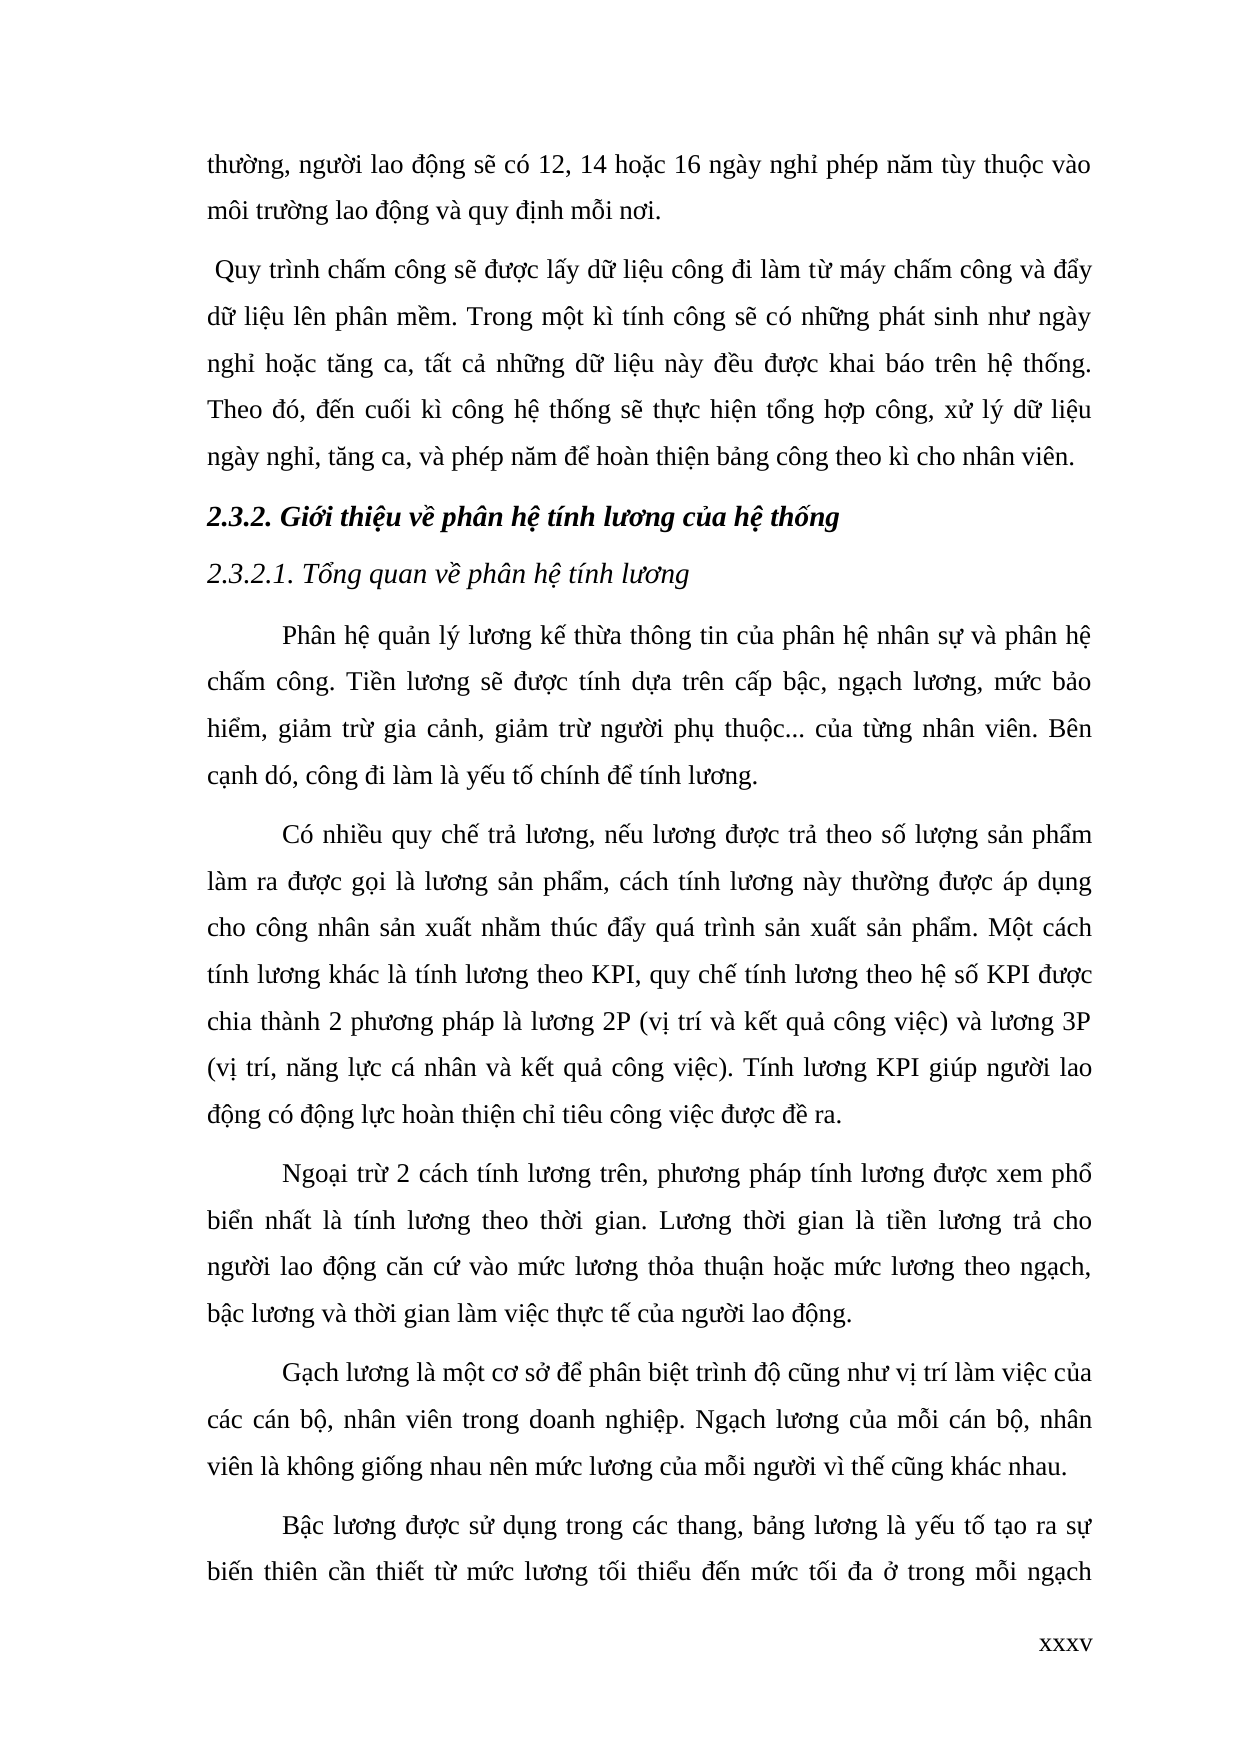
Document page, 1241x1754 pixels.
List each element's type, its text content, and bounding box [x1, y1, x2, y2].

subtitle 2.3.2. Giới thiệu về phân hệ tính lương của hệ thống [207, 499, 1092, 533]
text Quy trình chấm công sẽ được lấy dữ liệu công đi làm từ máy chấm công và đẩy dữ liệu lên phân mềm. Trong một kì tính công sẽ có những phát sinh như ngày nghỉ hoặc tăng ca, tất cả những dữ liệu này đều được khai báo trên hệ thống. Theo đó, đến cuối kì công hệ thống sẽ thực hiện tổng hợp công, xử lý dữ liệu ngày nghỉ, tăng ca, và phép năm để hoàn thiện bảng công theo kì cho nhân viên. [207, 253, 1092, 471]
text Ngoại trừ 2 cách tính lương trên, phương pháp tính lương được xem phổ biển nhất là tính lương theo thời gian. Lương thời gian là tiền lương trả cho người lao động căn cứ vào mức lương thỏa thuận hoặc mức lương theo ngạch, bậc lương và thời gian làm việc thực tế của người lao động. [207, 1157, 1092, 1328]
text Phân hệ quản lý lương kế thừa thông tin của phân hệ nhân sự và phân hệ chấm công. Tiền lương sẽ được tính dựa trên cấp bậc, ngạch lương, mức bảo hiểm, giảm trừ gia cảnh, giảm trừ người phụ thuộc... của từng nhân viên. Bên cạnh dó, công đi làm là yếu tố chính để tính lương. [207, 619, 1092, 790]
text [207, 1509, 1092, 1587]
subtitle 2.3.2.1. Tổng quan về phân hệ tính lương [207, 556, 1092, 589]
text Gạch lương là một cơ sở để phân biệt trình độ cũng như vị trí làm việc của các cán bộ, nhân viên trong doanh nghiệp. Ngạch lương của mỗi cán bộ, nhân viên là không giống nhau nên mức lương của mỗi người vì thế cũng khác nhau. [207, 1356, 1092, 1481]
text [207, 148, 1092, 226]
text Có nhiều quy chế trả lương, nếu lương được trả theo số lượng sản phẩm làm ra được gọi là lương sản phẩm, cách tính lương này thường được áp dụng cho công nhân sản xuất nhằm thúc đẩy quá trình sản xuất sản phẩm. Một cách tính lương khác là tính lương theo KPI, quy chế tính lương theo hệ số KPI được chia thành 2 phương pháp là lương 2P (vị trí và kết quả công việc) và lương 3P (vị trí, năng lực cá nhân và kết quả công việc). Tính lương KPI giúp người lao động có động lực hoàn thiện chỉ tiêu công việc được đề ra. [207, 818, 1092, 1129]
